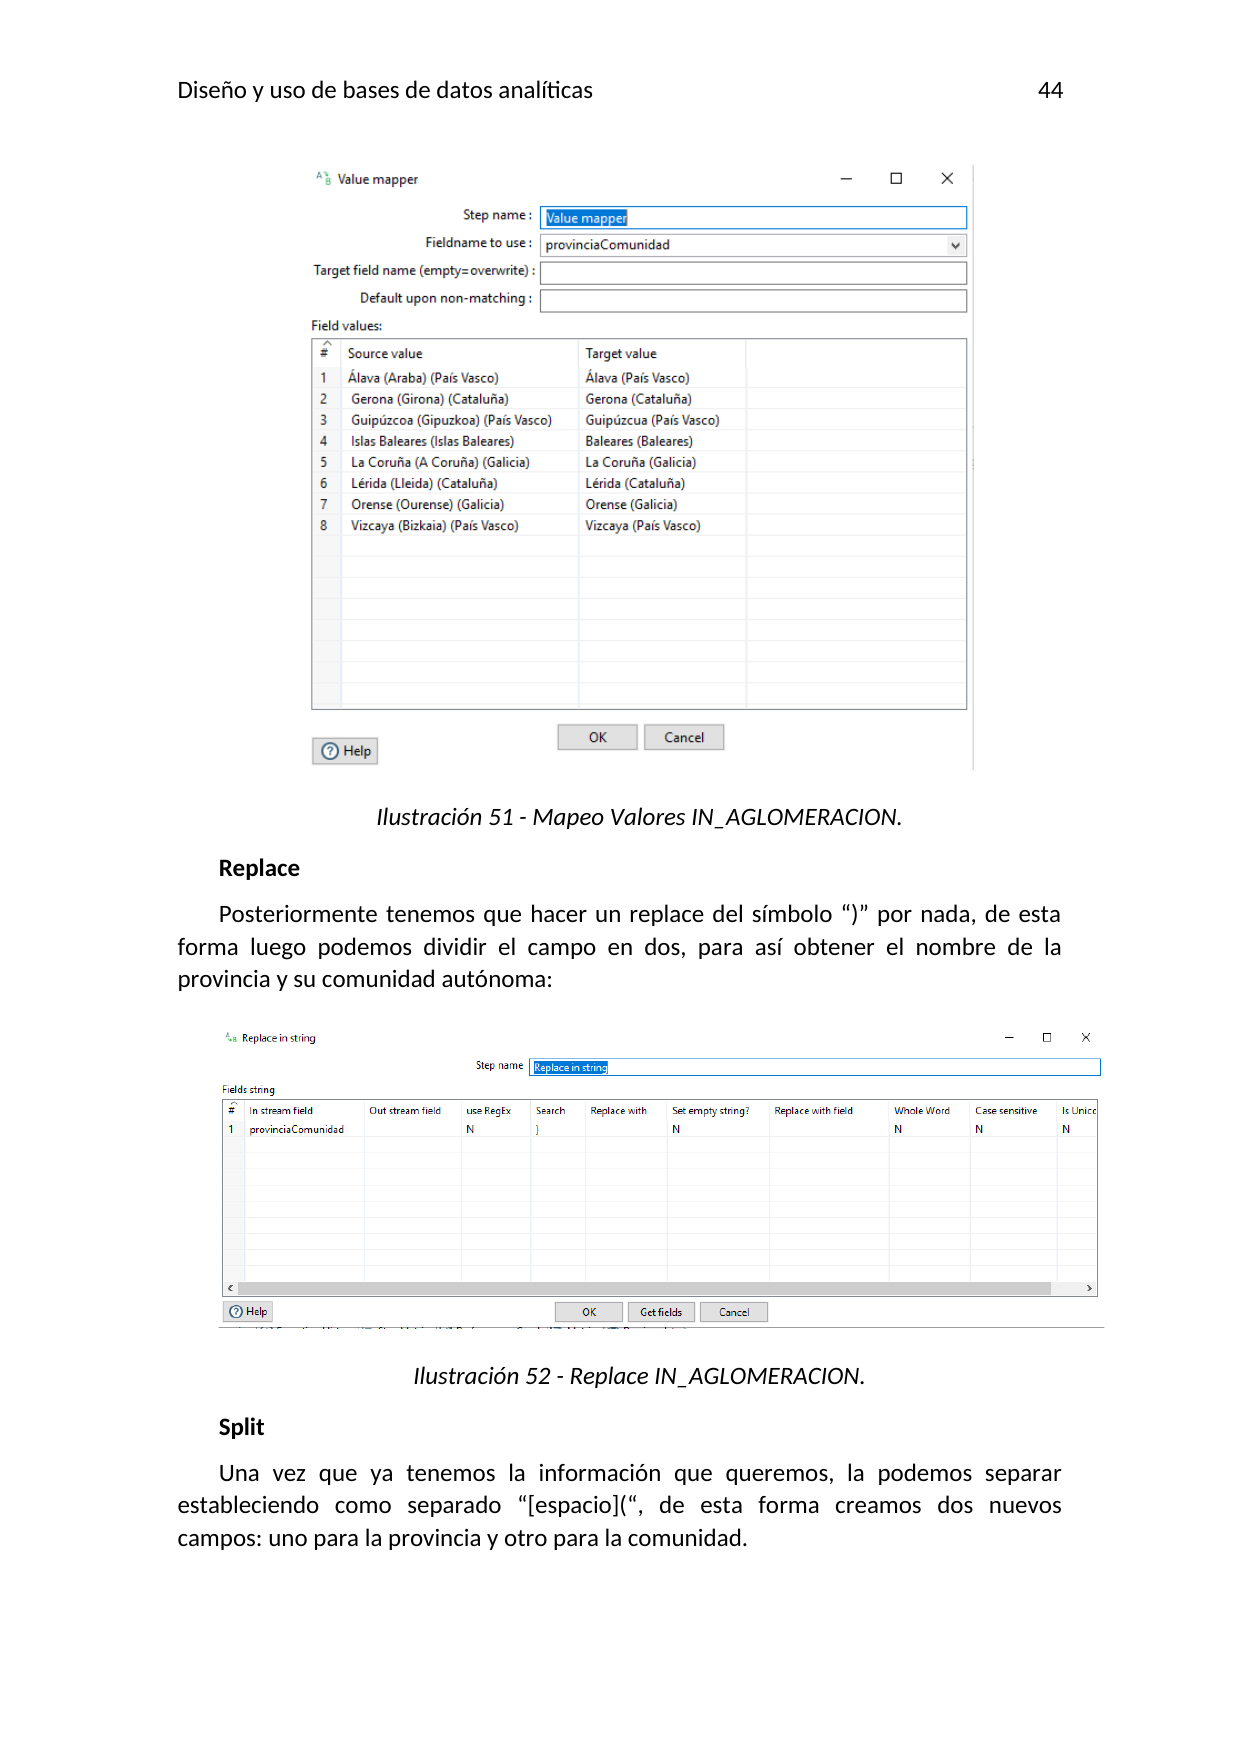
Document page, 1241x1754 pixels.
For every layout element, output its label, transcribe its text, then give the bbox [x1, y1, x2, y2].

text Una vez que ya tenemos la información que queremos, la podemos separar estableciendo como separado “[espacio](“, de esta forma creamos dos nuevos campos: uno para la provincia y otro para la comunidad. [177, 1457, 1063, 1553]
picture [308, 165, 974, 770]
text Ilustración 51 - Mapeo Valores IN_AGLOMERACION. [177, 801, 1063, 832]
text Ilustración 52 - Replace IN_AGLOMERACION. [177, 1360, 1063, 1390]
subtitle Replace [177, 852, 1063, 883]
subtitle Split [177, 1411, 1063, 1442]
text Posteriormente tenemos que hacer un replace del símbolo “)” por nada, de esta forma luego podemos dividir el campo en dos, para así obtener el nombre de la provincia y su comunidad autónoma: [177, 898, 1063, 994]
picture [218, 1025, 1105, 1329]
